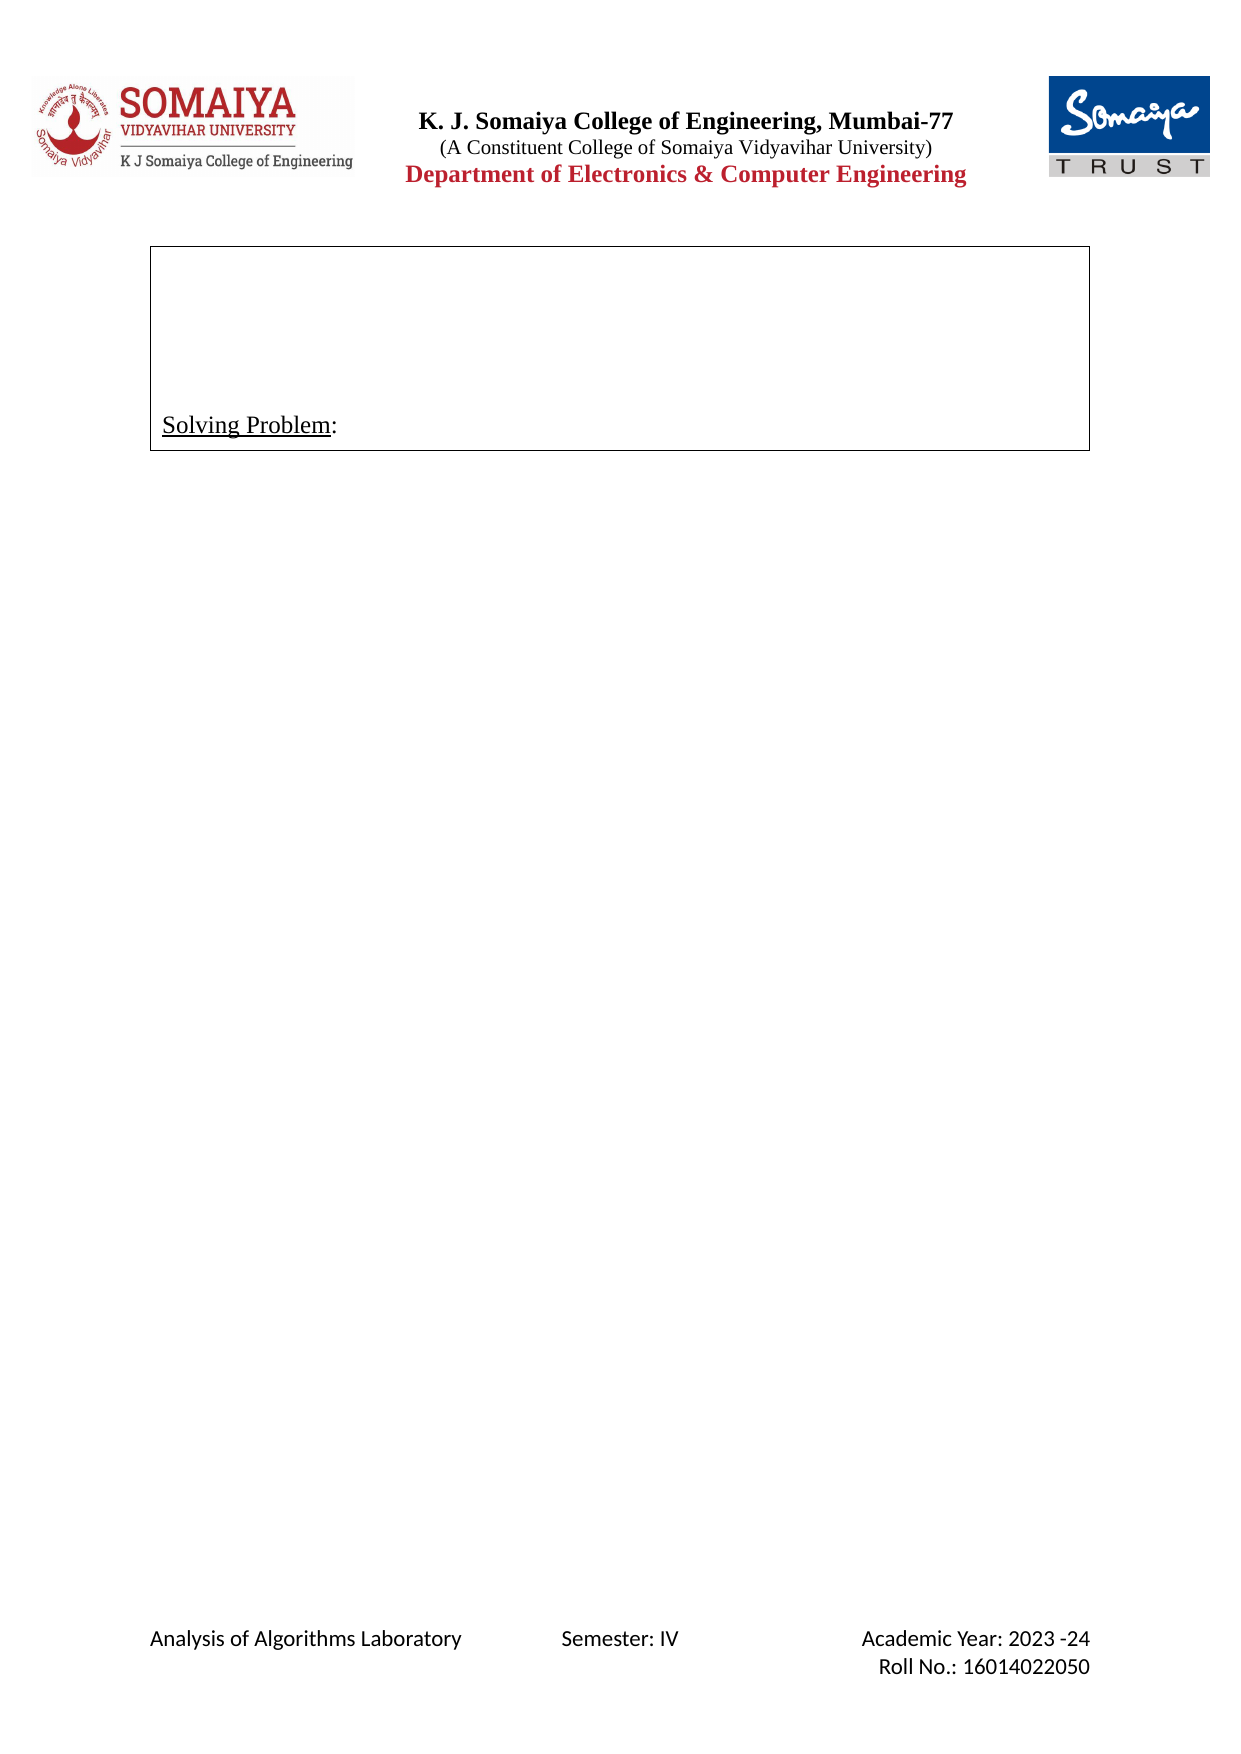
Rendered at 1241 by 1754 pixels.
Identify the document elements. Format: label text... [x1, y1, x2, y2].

picture [1048, 76, 1210, 177]
picture [31, 76, 356, 177]
